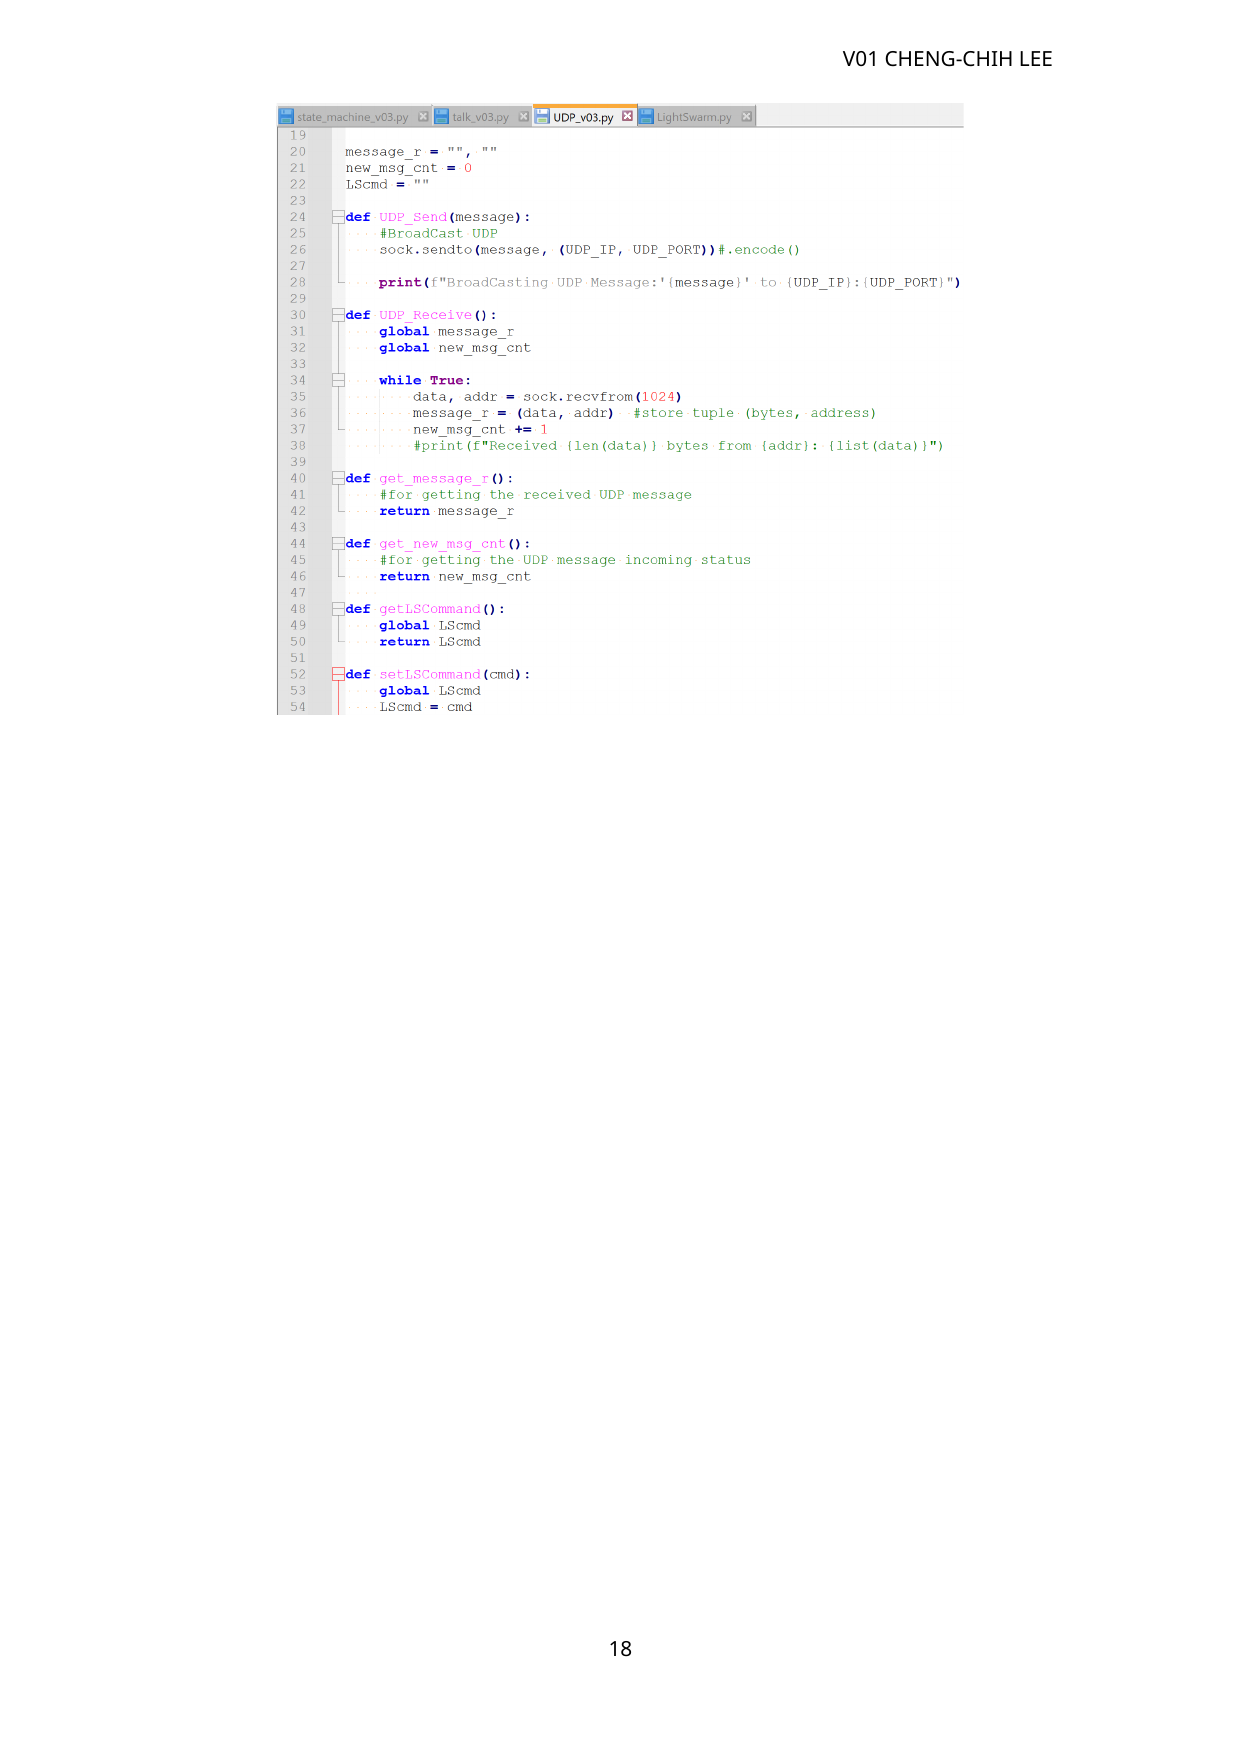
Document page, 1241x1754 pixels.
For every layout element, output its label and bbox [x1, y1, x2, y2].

picture [276, 103, 964, 715]
